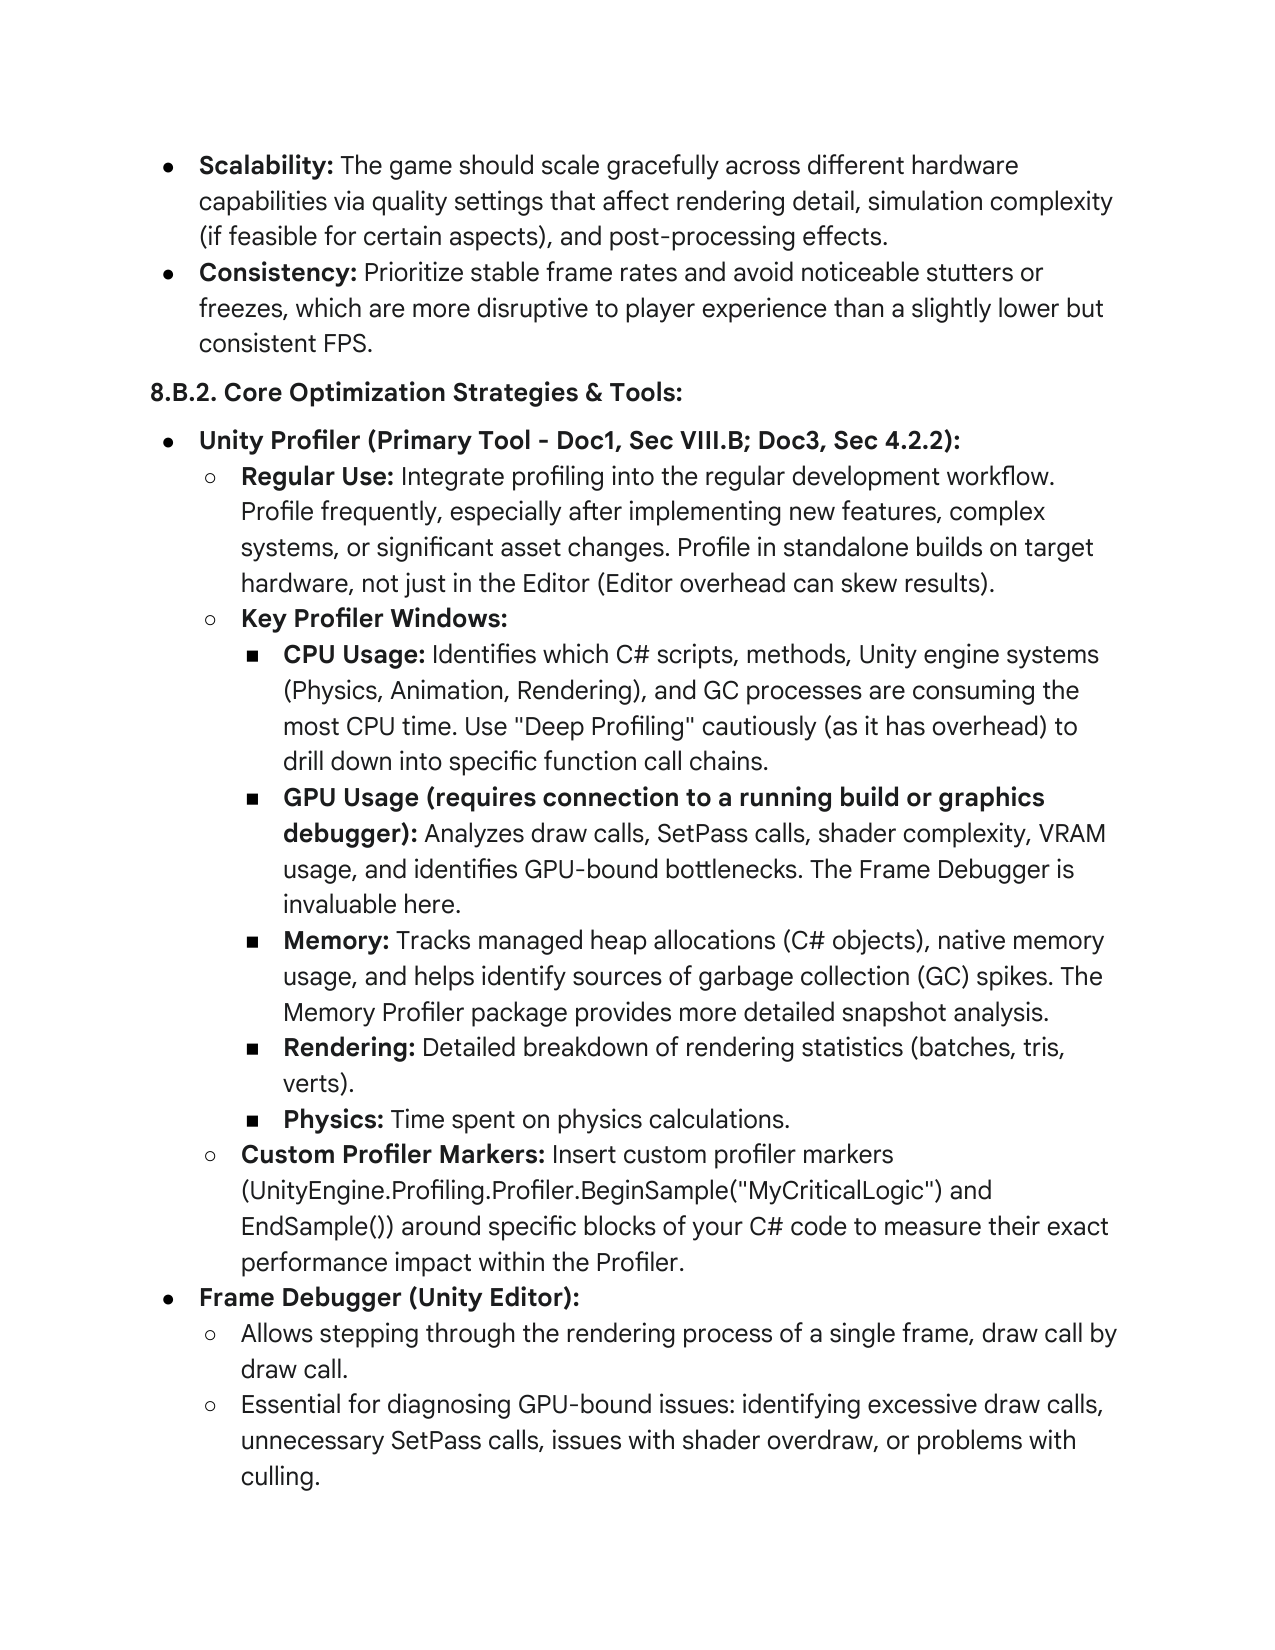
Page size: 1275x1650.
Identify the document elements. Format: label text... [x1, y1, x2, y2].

list GPU Usage (requires connection to a running build or graphics debugger): Analyzes draw calls, SetPass calls, shader complexity, VRAM usage, and identifies GPU-bound bottlenecks. The Frame Debugger is invaluable here. [245, 782, 1125, 921]
list Unity Profiler (Primary Tool - Doc1, Sec VIII.B; Doc3, Sec 4.2.2): [161, 425, 1125, 456]
list Allows stepping through the rendering process of a single frame, draw call by draw call. [203, 1318, 1125, 1385]
list CPU Usage: Identifies which C# scripts, methods, Unity engine systems (Physics, Animation, Rendering), and GC processes are consuming the most CPU time. Use "Deep Profiling" cautiously (as it has overhead) to drill down into specific function call chains. [245, 639, 1125, 778]
list Physics: Time spent on physics calculations. [245, 1104, 1125, 1135]
list Regular Use: Integrate profiling into the regular development workflow. Profile frequently, especially after implementing new features, complex systems, or significant asset changes. Profile in standalone builds on target hardware, not just in the Editor (Editor overhead can skew results). [203, 461, 1125, 599]
text 8.B.2. Core Optimization Strategies & Tools: [150, 377, 1125, 408]
list Custom Profiler Markers: Insert custom profiler markers (UnityEngine.Profiling.Profiler.BeginSample("MyCriticalLogic") and EndSample()) around specific blocks of your C# code to measure their exact performance impact within the Profiler. [203, 1140, 1125, 1278]
list Consistency: Prioritize stable frame rates and avoid noticeable stutters or freezes, which are more disruptive to player experience than a slightly lower but consistent FPS. [161, 257, 1125, 360]
list Rendering: Detailed breakdown of rendering statistics (batches, tris, verts). [245, 1032, 1125, 1099]
list Scalability: The game should scale gracefully across different hardware capabilities via quality settings that affect rendering detail, simulation complexity (if feasible for certain aspects), and post-processing effects. [161, 150, 1125, 253]
list Key Profiler Windows: [203, 604, 1125, 635]
list Memory: Tracks managed heap allocations (C# objects), native memory usage, and helps identify sources of garbage collection (GC) spikes. The Memory Profiler package provides more detailed snapshot analysis. [245, 925, 1125, 1028]
list Essential for diagnosing GPU-bound issues: identifying excessive draw calls, unnecessary SetPass calls, issues with shader overdraw, or problems with culling. [203, 1390, 1125, 1493]
list Frame Debugger (Unity Editor): [161, 1283, 1125, 1314]
